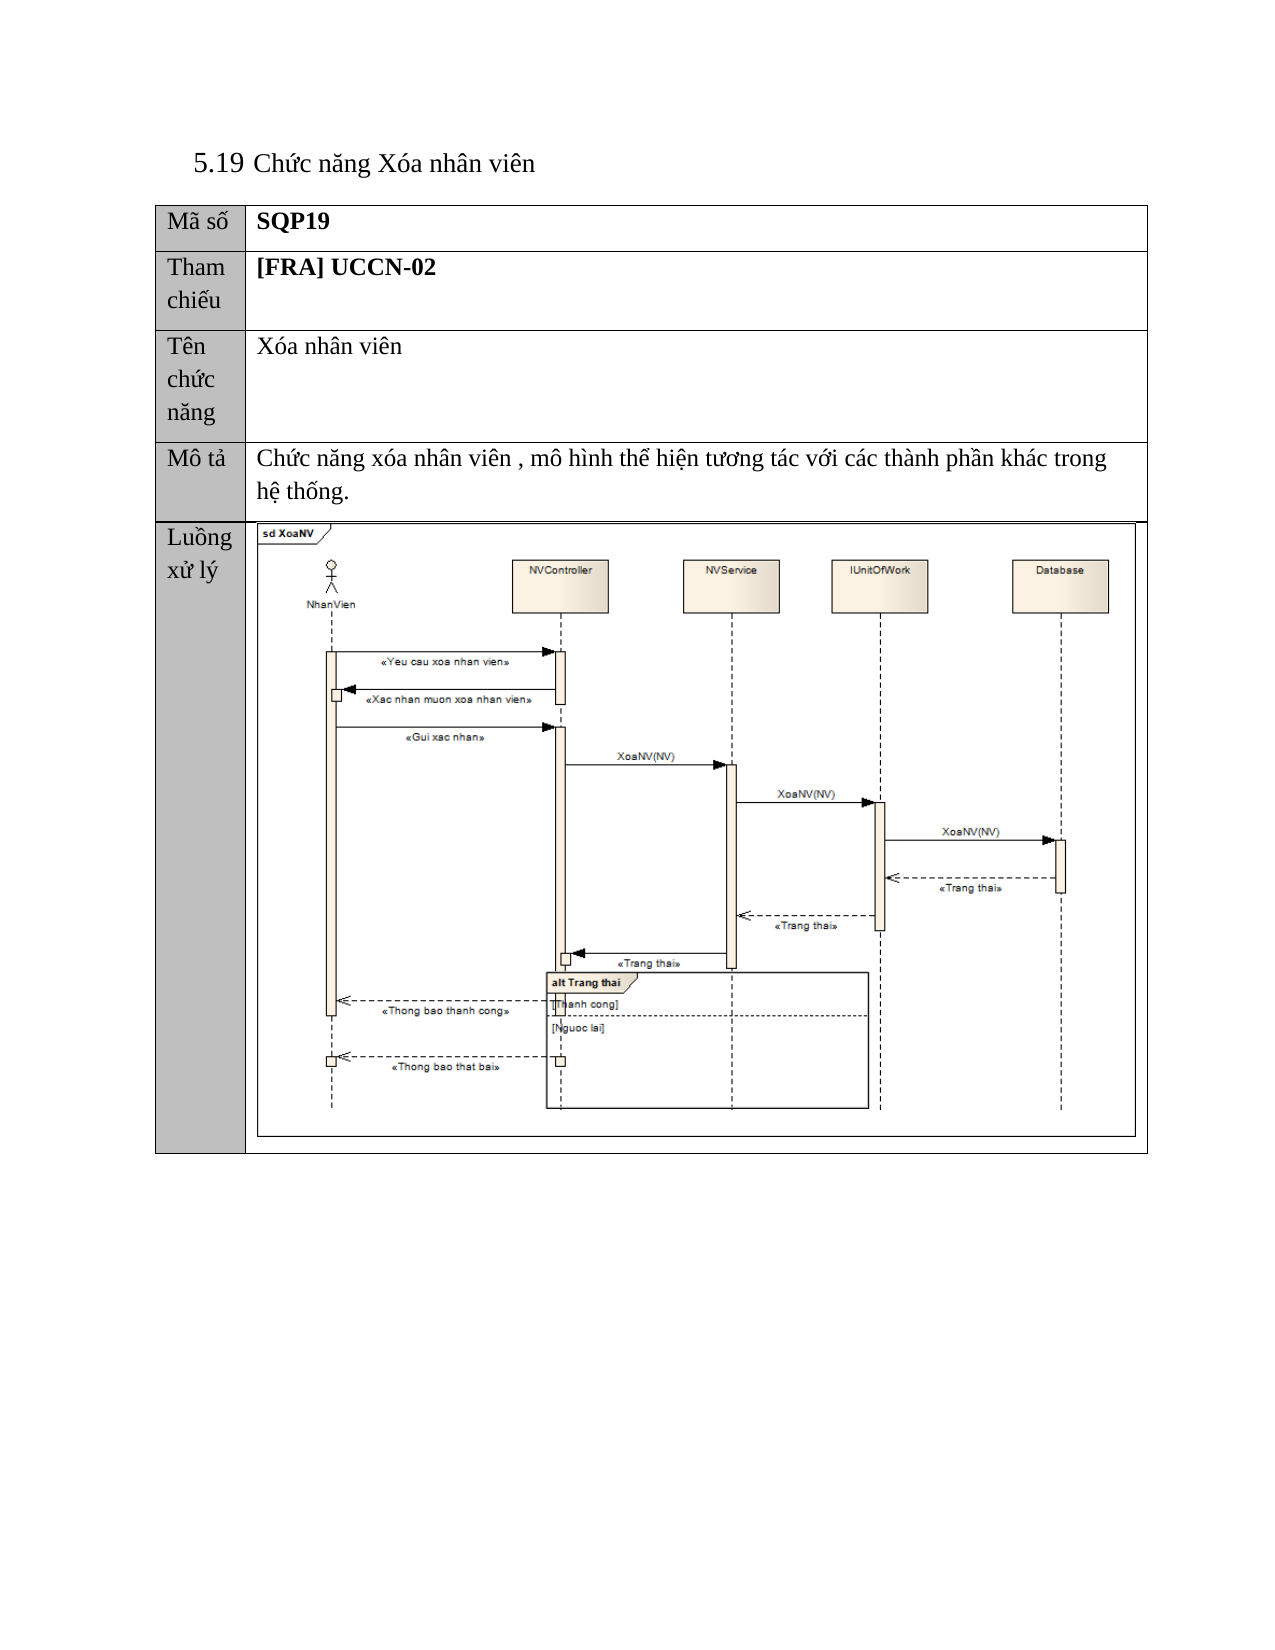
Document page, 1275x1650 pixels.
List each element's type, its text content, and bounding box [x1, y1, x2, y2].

table_cell Tham chiếu [156, 252, 245, 330]
table_cell Luồng xử lý [156, 523, 245, 1153]
table_cell Mô tả [156, 443, 245, 521]
table_header Mã số [156, 206, 245, 251]
table_cell Chức năng xóa nhân viên , mô hình thể hiện tương tác với các thành phần khác trong hệ thống. [246, 443, 1147, 521]
table_cell Tên chức năng [156, 331, 245, 442]
text Chức năng Xóa nhân viên [193, 145, 1137, 179]
table_header SQP19 [246, 206, 1147, 251]
table_cell Xóa nhân viên [246, 331, 1147, 442]
table_cell [FRA] UCCN-02 [246, 252, 1147, 330]
table_cell [246, 523, 1147, 1153]
picture [256, 522, 1136, 1137]
